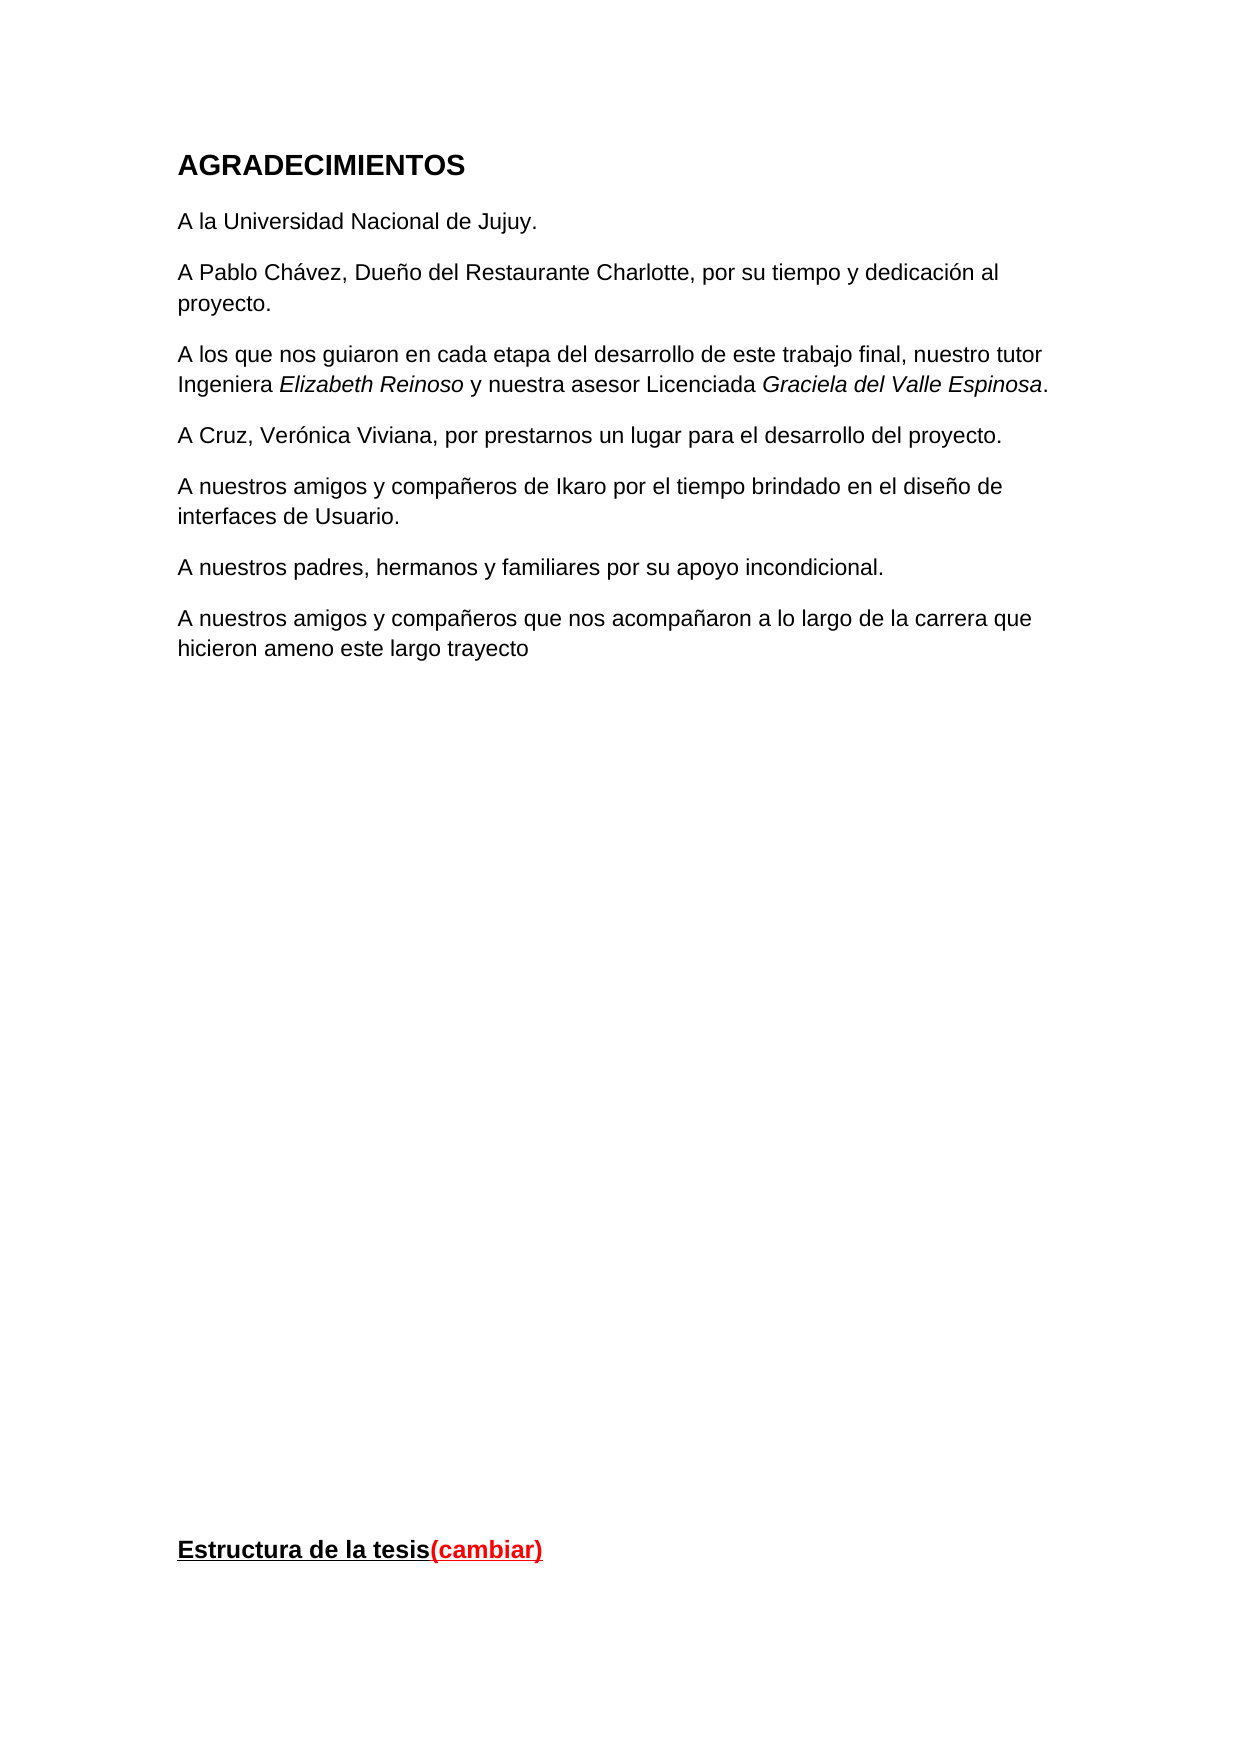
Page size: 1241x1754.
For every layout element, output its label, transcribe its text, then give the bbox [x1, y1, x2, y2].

text A Pablo Chávez, Dueño del Restaurante Charlotte, por su tiempo y dedicación al proyecto. [177, 259, 1063, 316]
text A la Universidad Nacional de Jujuy. [177, 208, 1063, 234]
text A nuestros amigos y compañeros que nos acompañaron a lo largo de la carrera que hicieron ameno este largo trayecto [177, 605, 1063, 662]
text A nuestros amigos y compañeros de Ikaro por el tiempo brindado en el diseño de interfaces de Usuario. [177, 473, 1063, 529]
text Estructura de la tesis(cambiar) [177, 1535, 1063, 1563]
text A los que nos guiaron en cada etapa del desarrollo de este trabajo final, nuestro tutor Ingeniera Elizabeth Reinoso y nuestra asesor Licenciada Graciela del Valle Espinosa. [177, 341, 1063, 397]
text A Cruz, Verónica Viviana, por prestarnos un lugar para el desarrollo del proyecto. [177, 422, 1063, 448]
text A nuestros padres, hermanos y familiares por su apoyo incondicional. [177, 554, 1063, 580]
text Agradecimientos [177, 148, 1063, 181]
